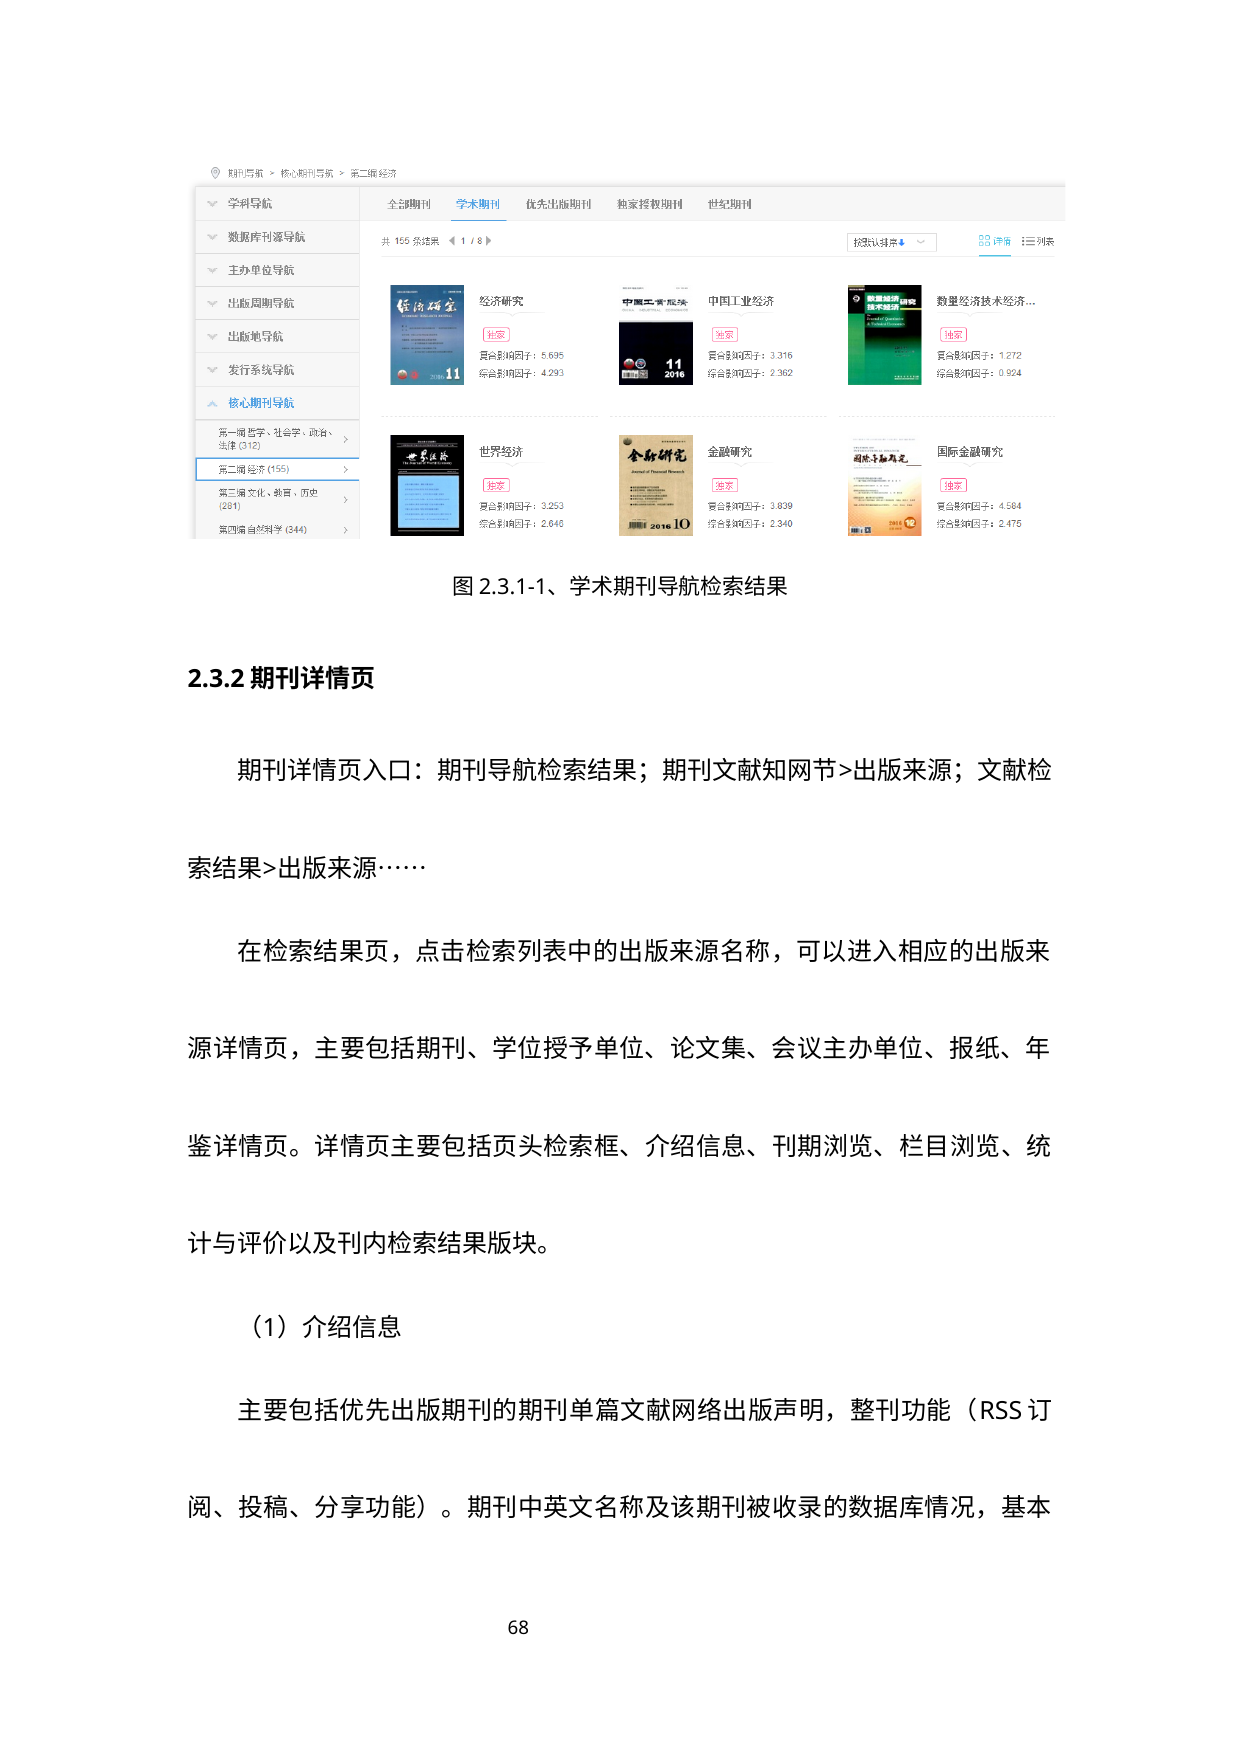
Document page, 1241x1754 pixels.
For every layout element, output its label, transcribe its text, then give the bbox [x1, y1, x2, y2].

subtitle 2.3.2期刊详情页 [187, 644, 1053, 709]
text 期刊详情页入口：期刊导航检索结果；期刊文献知网节>出版来源；文献检索结果>出版来源…… [187, 736, 1053, 899]
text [187, 1376, 1053, 1538]
picture [187, 162, 1066, 539]
text 图2.3.1-1、学术期刊导航检索结果 [187, 569, 1053, 601]
text 在检索结果页，点击检索列表中的出版来源名称，可以进入相应的出版来源详情页，主要包括期刊、学位授予单位、论文集、会议主办单位、报纸、年鉴详情页。详情页主要包括页头检索框、介绍信息、刊期浏览、栏目浏览、统计与评价以及刊内检索结果版块。 [187, 917, 1053, 1274]
text （1）介绍信息 [187, 1293, 1053, 1358]
